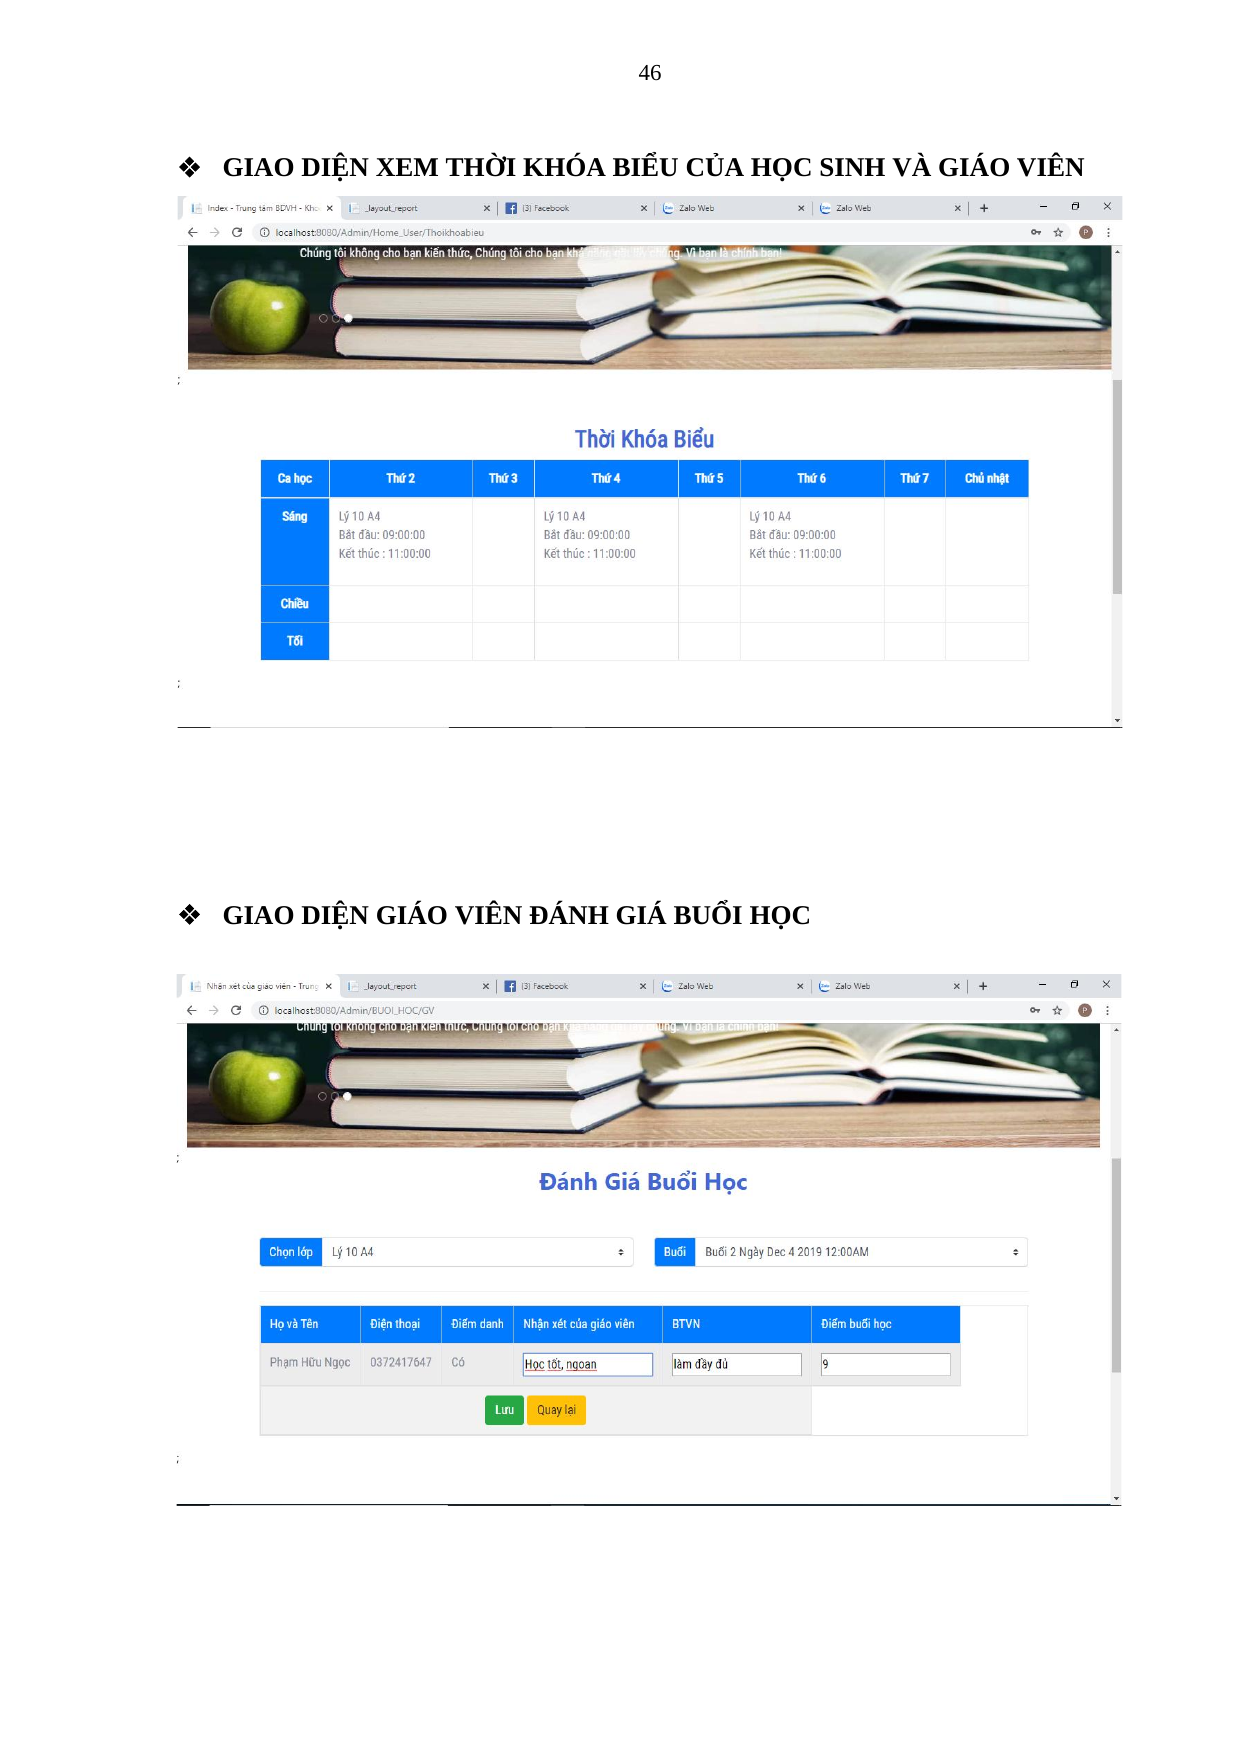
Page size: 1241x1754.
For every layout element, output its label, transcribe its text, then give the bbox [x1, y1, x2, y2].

list GIAO DIỆN XEM THỜI KHÓA BIỂU CỦA HỌC SINH VÀ GIÁO VIÊN [177, 151, 1122, 183]
list GIAO DIỆN GIÁO VIÊN ĐÁNH GIÁ BUỔI HỌC [177, 899, 1122, 930]
picture [177, 196, 1123, 728]
picture [176, 974, 1122, 1506]
